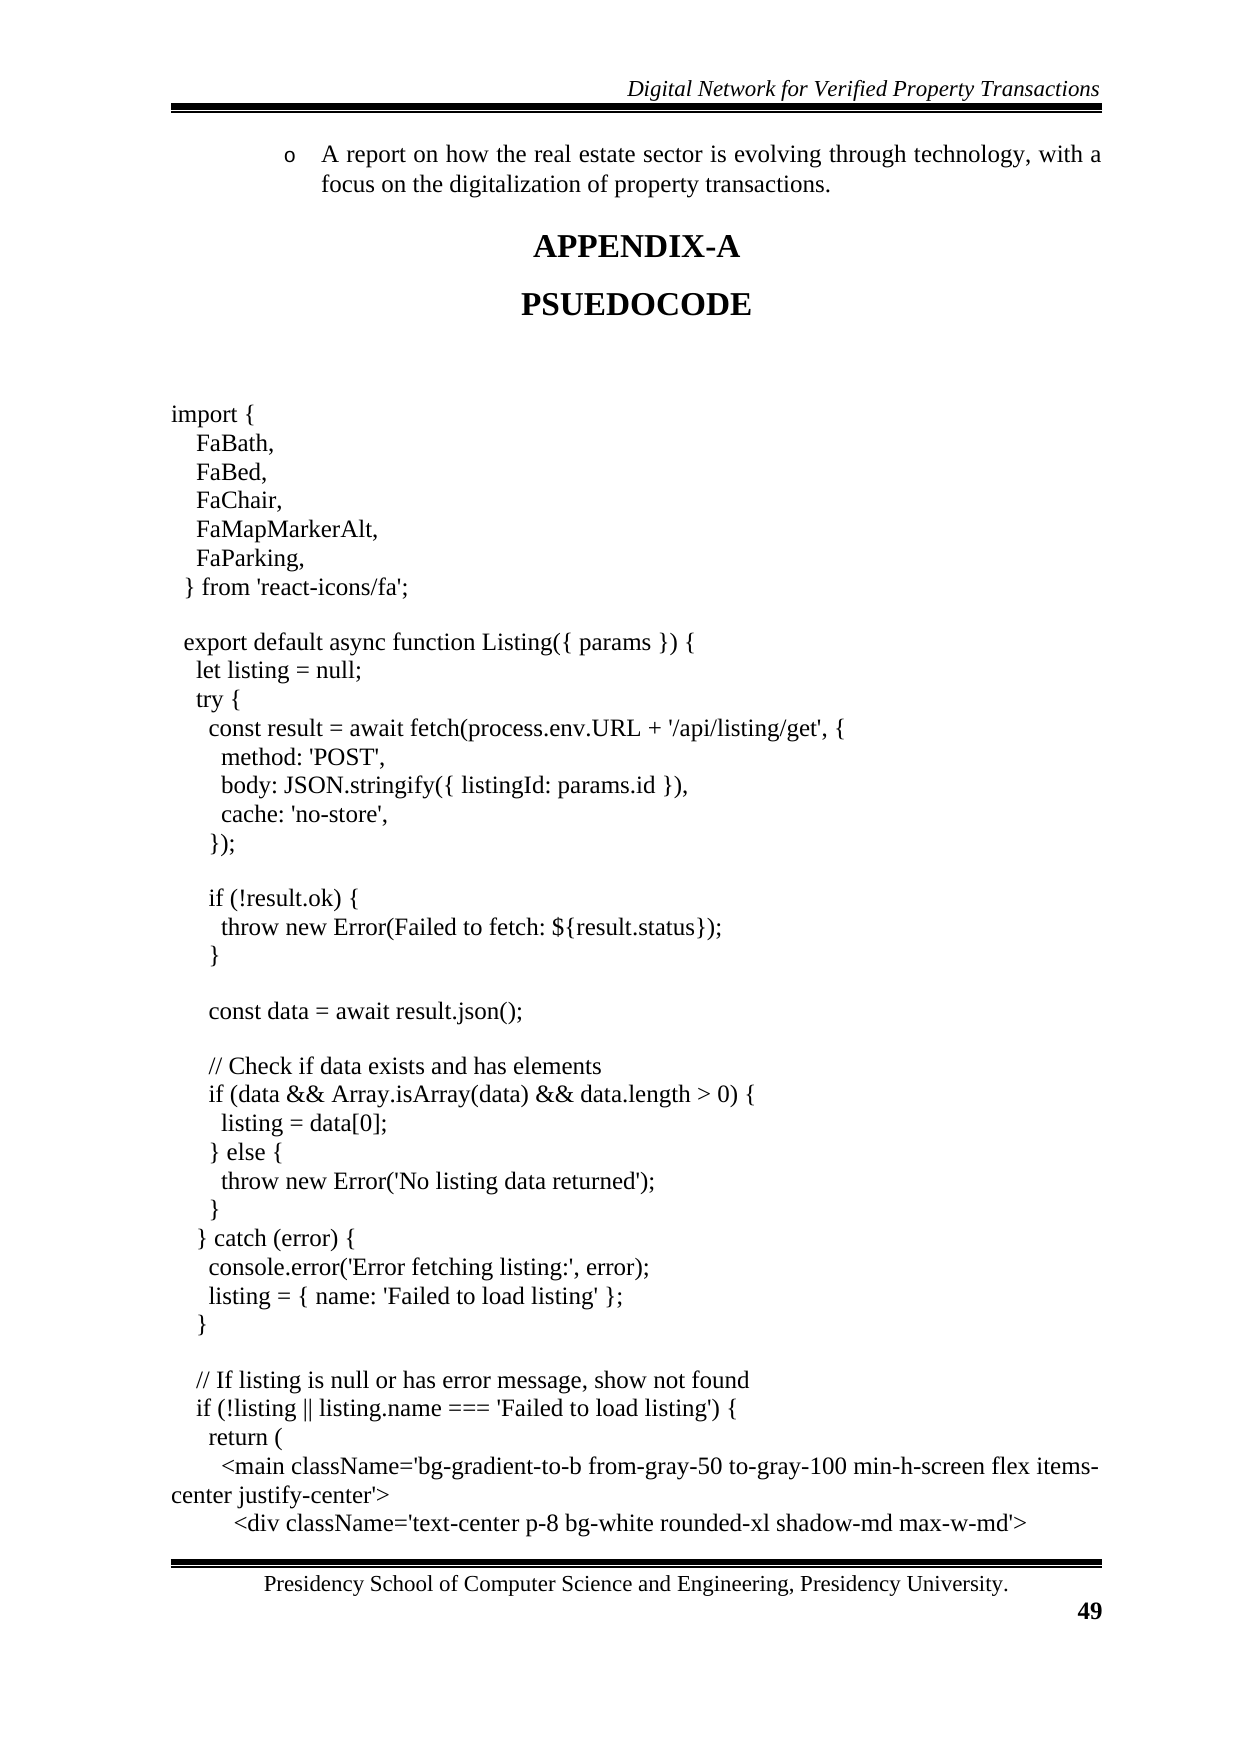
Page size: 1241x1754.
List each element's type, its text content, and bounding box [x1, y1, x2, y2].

text FaChair, [171, 485, 1102, 514]
text // Check if data exists and has elements [171, 1051, 1102, 1079]
text APPENDIX-A [171, 227, 1102, 265]
text listing = { name: 'Failed to load listing' }; [171, 1281, 1102, 1309]
text <div className='text-center p-8 bg-white rounded-xl shadow-md max-w-md'> [171, 1508, 1102, 1537]
text const data = await result.json(); [171, 996, 1102, 1024]
text FaBath, [171, 428, 1102, 457]
text } from 'react-icons/fa'; [171, 572, 1102, 600]
text } else { [171, 1137, 1102, 1166]
text return ( [171, 1422, 1102, 1451]
text let listing = null; [171, 656, 1102, 684]
text } [171, 1194, 1102, 1223]
text listing = data[0]; [171, 1108, 1102, 1137]
text throw new Error(Failed to fetch: ${result.status}); [171, 912, 1102, 941]
text FaMapMarkerAlt, [171, 514, 1102, 543]
text if (!listing || listing.name === 'Failed to load listing') { [171, 1393, 1102, 1422]
text export default async function Listing({ params }) { [171, 627, 1102, 656]
text cache: 'no-store', [171, 799, 1102, 828]
text throw new Error('No listing data returned'); [171, 1166, 1102, 1194]
list A report on how the real estate sector is evolving through technology, with a focus on the digitalization of property transactions. [283, 139, 1102, 197]
text if (!result.ok) { [171, 883, 1102, 912]
text method: 'POST', [171, 742, 1102, 771]
text if (data && Array.isArray(data) && data.length > 0) { [171, 1079, 1102, 1108]
text <main className='bg-gradient-to-b from-gray-50 to-gray-100 min-h-screen flex items-center justify-center'> [171, 1451, 1102, 1508]
text console.error('Error fetching listing:', error); [171, 1252, 1102, 1281]
text import { [171, 399, 1102, 428]
text const result = await fetch(process.env.URL + '/api/listing/get', { [171, 713, 1102, 742]
text FaBed, [171, 457, 1102, 485]
text try { [171, 684, 1102, 713]
text } [171, 941, 1102, 969]
text } catch (error) { [171, 1223, 1102, 1252]
text PSUEDOCODE [171, 284, 1102, 322]
text }); [171, 828, 1102, 857]
text FaParking, [171, 543, 1102, 572]
text } [171, 1309, 1102, 1338]
text // If listing is null or has error message, show not found [171, 1365, 1102, 1393]
text body: JSON.stringify({ listingId: params.id }), [171, 771, 1102, 799]
